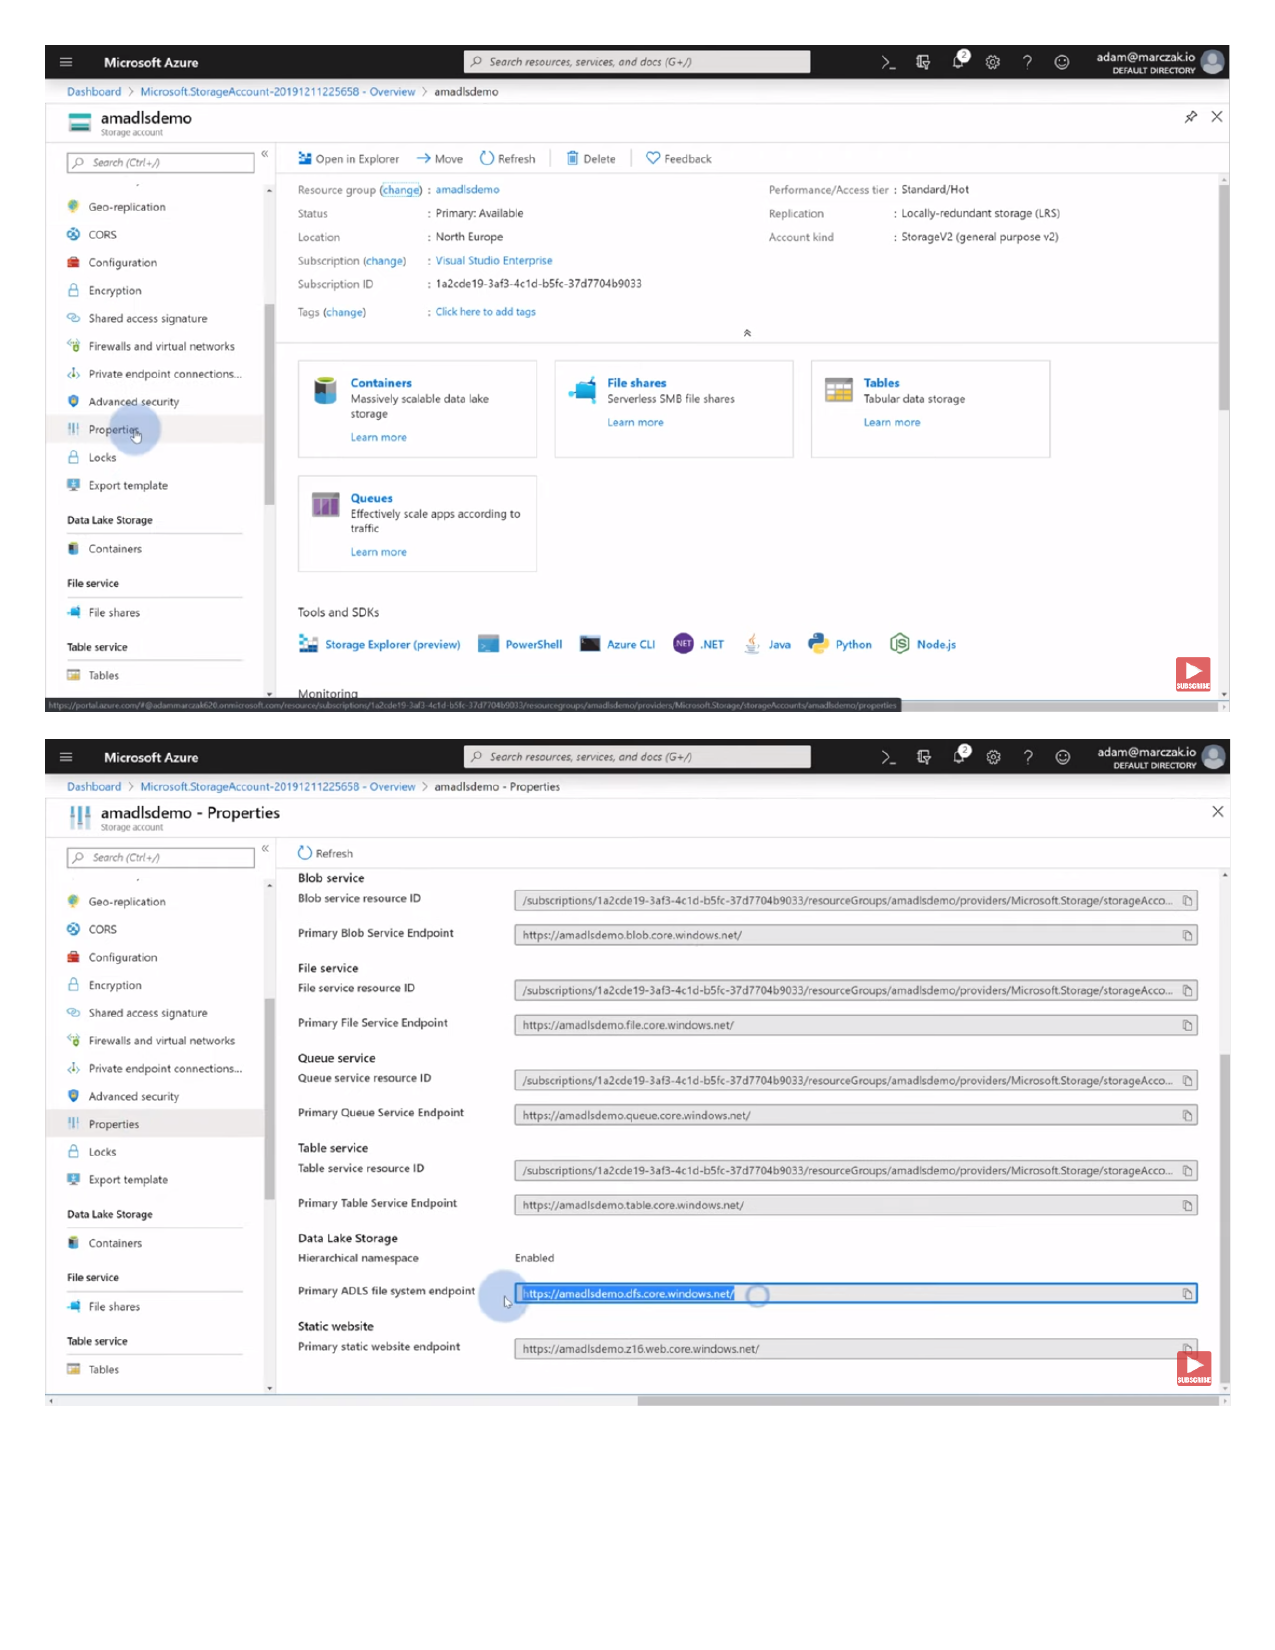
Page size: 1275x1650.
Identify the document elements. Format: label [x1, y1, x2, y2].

picture [45, 739, 1230, 1406]
picture [45, 45, 1230, 712]
